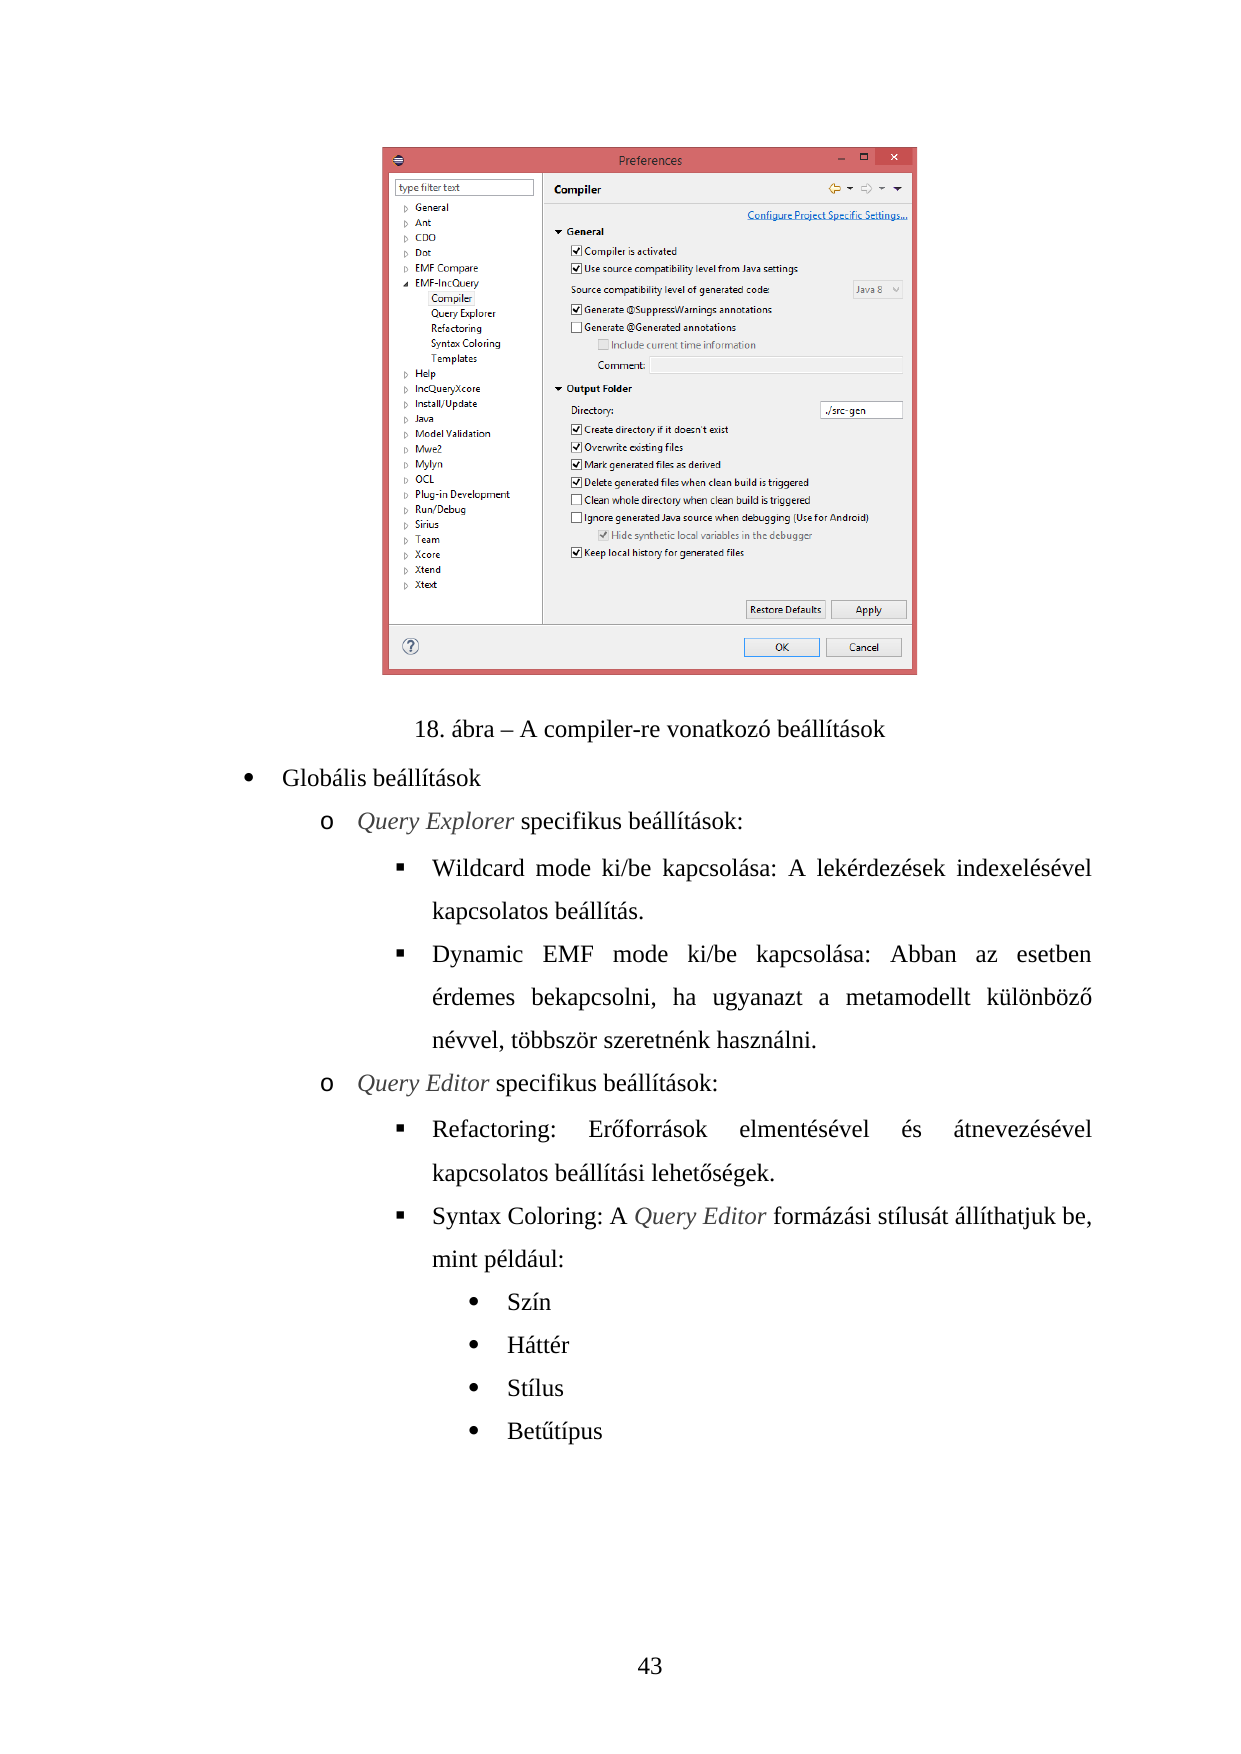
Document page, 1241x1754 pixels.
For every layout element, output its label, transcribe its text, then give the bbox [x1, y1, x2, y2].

list Syntax Coloring: A Query Editor formázási stílusát állíthatjuk be, mint például: [394, 1201, 1092, 1273]
text 18. ábra – A compiler-re vonatkozó beállítások [207, 714, 1092, 742]
list Stílus [469, 1373, 1092, 1402]
list Dynamic EMF mode ki/be kapcsolása: Abban az esetben érdemes bekapcsolni, ha ugyanazt a metamodellt különböző névvel, többször szeretnénk használni. [394, 939, 1092, 1054]
list Wildcard mode ki/be kapcsolása: A lekérdezések indexelésével kapcsolatos beállítás. [394, 853, 1092, 924]
picture [382, 147, 918, 675]
list Query Editor specifikus beállítások: [319, 1068, 1092, 1099]
list Globális beállítások [244, 763, 1092, 792]
list Betűtípus [469, 1416, 1092, 1445]
list Query Explorer specifikus beállítások: [319, 806, 1092, 837]
list Háttér [469, 1330, 1092, 1359]
list Szín [469, 1287, 1092, 1316]
list Refactoring: Erőforrások elmentésével és átnevezésével kapcsolatos beállítási lehetőségek. [394, 1114, 1092, 1186]
